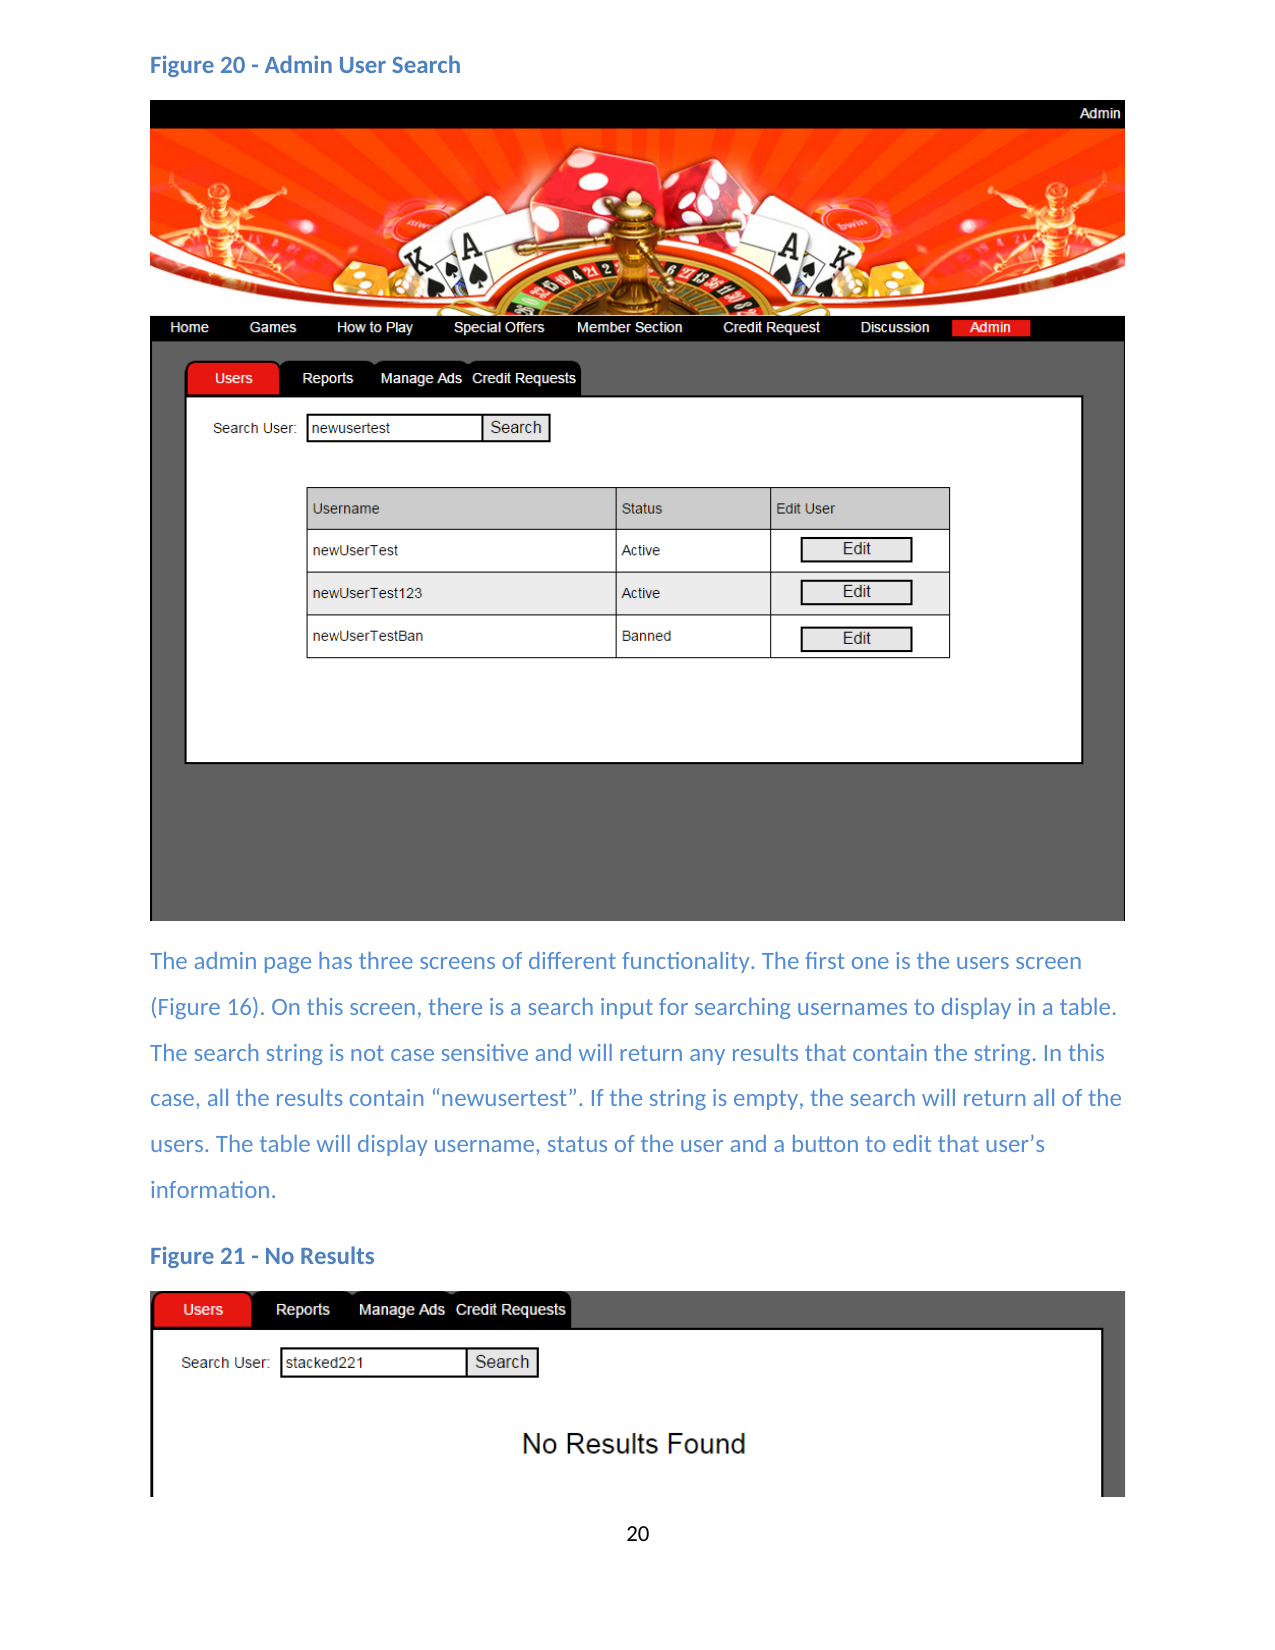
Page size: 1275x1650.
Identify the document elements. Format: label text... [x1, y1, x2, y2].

text Figure 20 - Admin User Search [150, 49, 1125, 80]
picture [150, 100, 1125, 921]
picture [150, 1291, 1125, 1497]
text The admin page has three screens of different functionality. The first one is the users screen (Figure 16). On this screen, there is a search input for searching usernames to display in a table. The search string is not case sensitive and will return any results that contain the string. In this case, all the results contain “newusertest”. If the string is empty, the search will return all of the users. The table will display username, status of the user and a button to edit that user’s information. [150, 945, 1125, 1204]
text Figure 21 - No Results [150, 1240, 1125, 1271]
